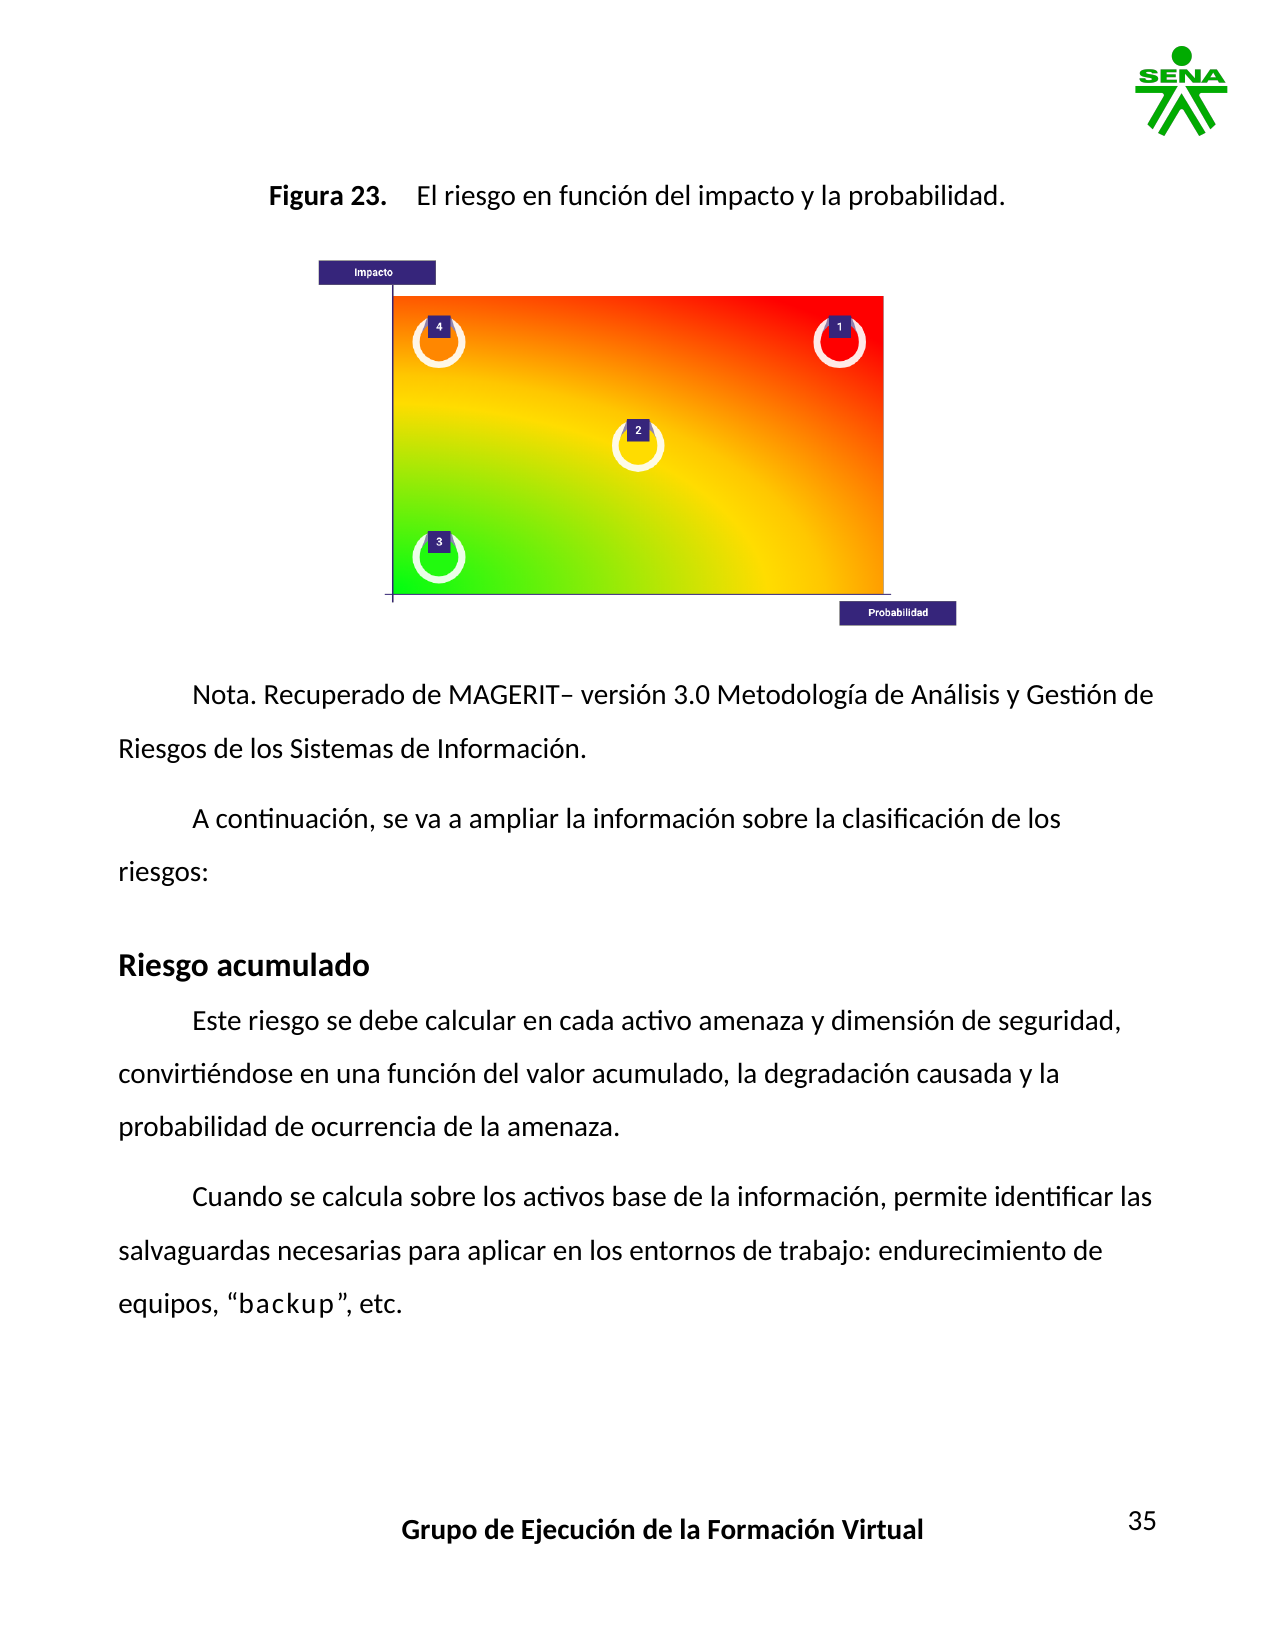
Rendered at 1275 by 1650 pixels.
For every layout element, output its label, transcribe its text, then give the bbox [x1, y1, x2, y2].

picture [1135, 46, 1228, 136]
text Este riesgo se debe calcular en cada activo amenaza y dimensión de seguridad, convirtiéndose en una función del valor acumulado, la degradación causada y la probabilidad de ocurrencia de la amenaza. [118, 1002, 1157, 1144]
subtitle Riesgo acumulado [118, 944, 1157, 985]
picture [318, 247, 957, 642]
text Cuando se calcula sobre los activos base de la información, permite identificar las salvaguardas necesarias para aplicar en los entornos de trabajo: endurecimiento de equipos, “backup”, etc. [118, 1178, 1157, 1321]
text Nota. Recuperado de MAGERIT– versión 3.0 Metodología de Análisis y Gestión de Riesgos de los Sistemas de Información. [118, 676, 1157, 765]
text A continuación, se va a ampliar la información sobre la clasificación de los riesgos: [118, 800, 1157, 889]
text El riesgo en función del impacto y la probabilidad. [118, 177, 1157, 213]
